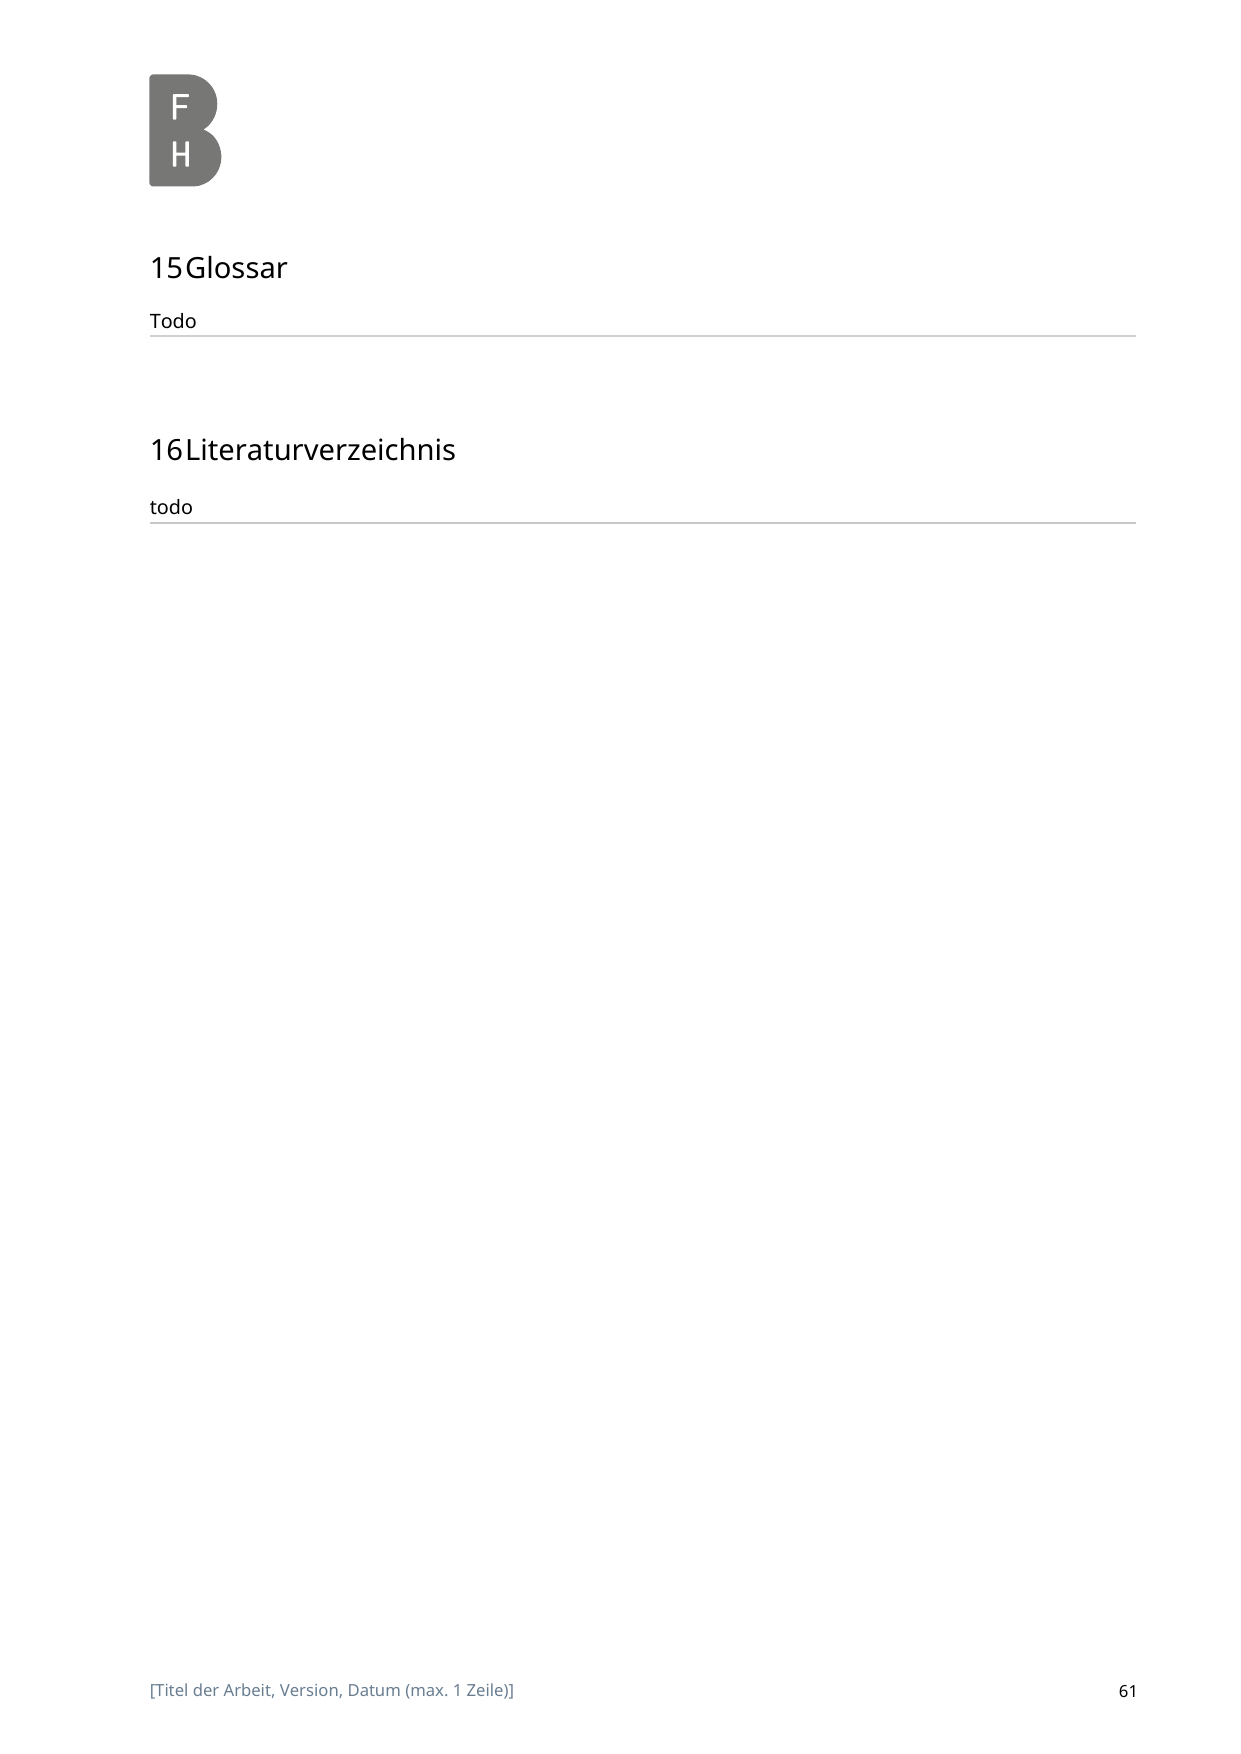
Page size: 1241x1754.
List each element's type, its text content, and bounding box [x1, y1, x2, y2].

subtitle Glossar [149, 248, 1136, 287]
subtitle Literaturverzeichnis [149, 429, 1136, 468]
text Todo [149, 312, 1136, 337]
text todo [149, 493, 1136, 524]
